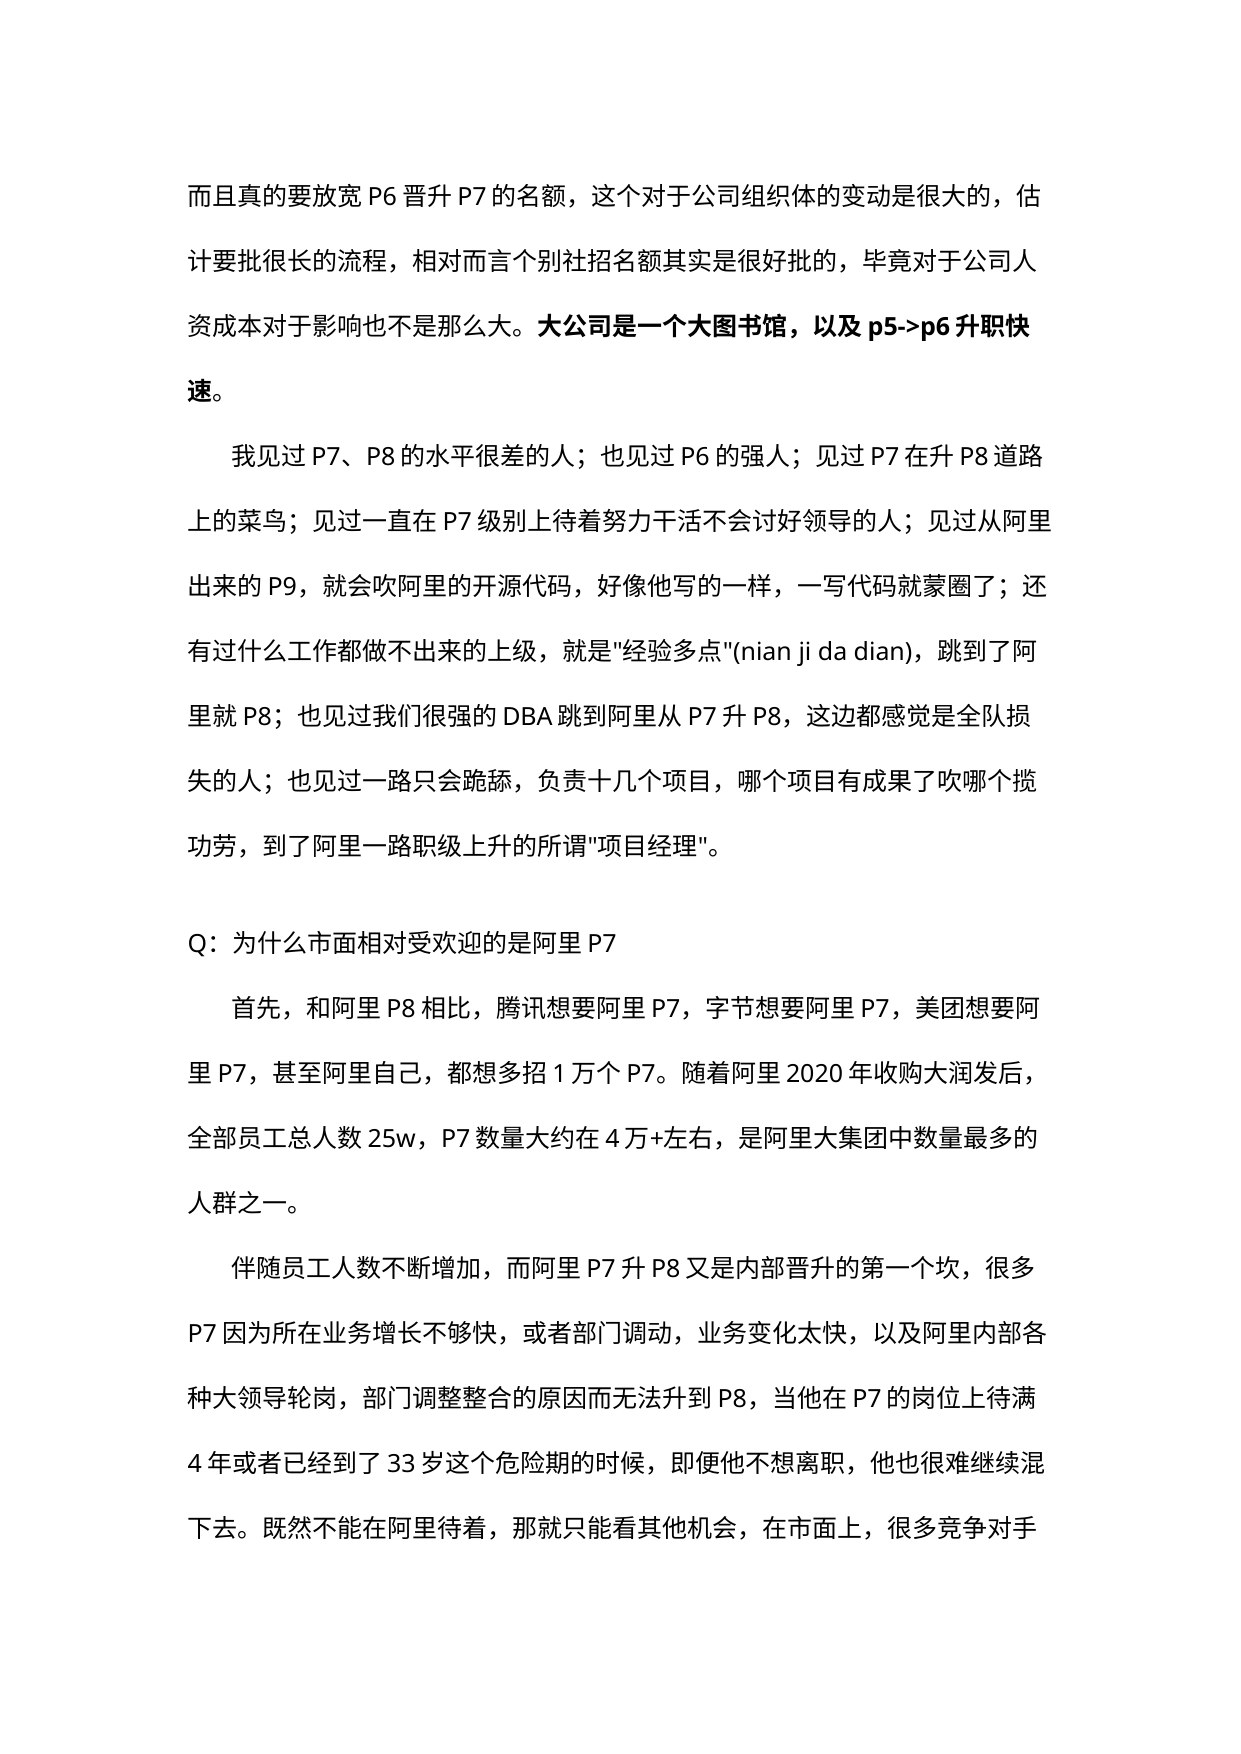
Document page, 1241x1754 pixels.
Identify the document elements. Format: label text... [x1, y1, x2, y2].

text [187, 162, 1053, 422]
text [187, 1234, 1053, 1559]
text Q：为什么市面相对受欢迎的是阿里P7 [187, 909, 1053, 974]
text 我见过P7、P8的水平很差的人；也见过P6的强人；见过P7在升P8道路上的菜鸟；见过一直在P7级别上待着努力干活不会讨好领导的人；见过从阿里出来的P9，就会吹阿里的开源代码，好像他写的一样，一写代码就蒙圈了；还有过什么工作都做不出来的上级，就是"经验多点"(nian ji da dian)，跳到了阿里就P8；也见过我们很强的DBA跳到阿里从P7升P8，这边都感觉是全队损失的人；也见过一路只会跪舔，负责十几个项目，哪个项目有成果了吹哪个揽功劳，到了阿里一路职级上升的所谓"项目经理"。 [187, 422, 1053, 877]
text 首先，和阿里P8相比，腾讯想要阿里P7，字节想要阿里P7，美团想要阿里P7，甚至阿里自己，都想多招1万个P7。随着阿里2020年收购大润发后，全部员工总人数25w，P7数量大约在4万+左右，是阿里大集团中数量最多的人群之一。 [187, 974, 1053, 1234]
